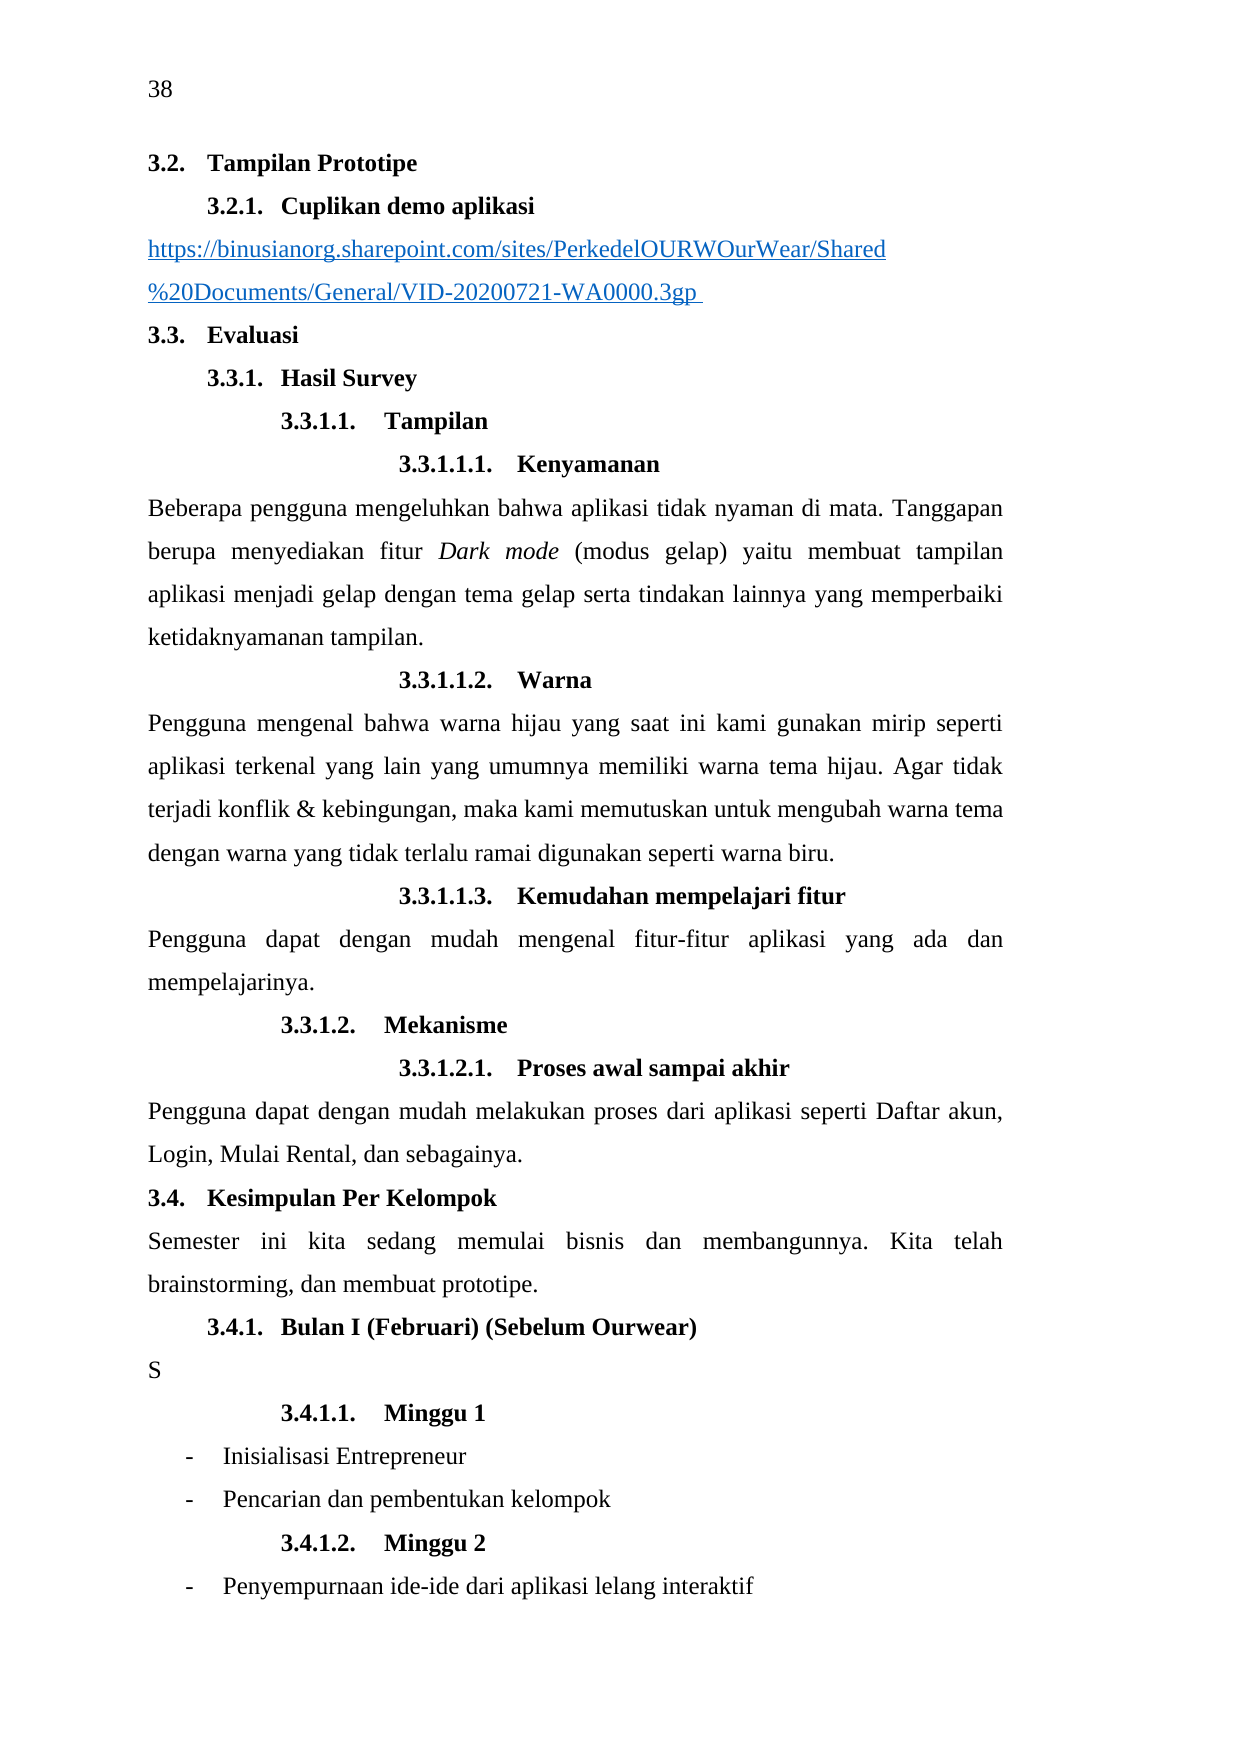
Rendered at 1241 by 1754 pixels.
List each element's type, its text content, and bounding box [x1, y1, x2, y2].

subtitle Mekanisme [281, 1010, 1004, 1039]
list Inisialisasi Entrepreneur [185, 1441, 1004, 1470]
list Pencarian dan pembentukan kelompok [185, 1484, 1004, 1513]
text Beberapa pengguna mengeluhkan bahwa aplikasi tidak nyaman di mata. Tanggapan berupa menyediakan fitur Dark mode (modus gelap) yaitu membuat tampilan aplikasi menjadi gelap dengan tema gelap serta tindakan lainnya yang memperbaiki ketidaknyamanan tampilan. [148, 493, 1004, 651]
text Pengguna dapat dengan mudah mengenal fitur-fitur aplikasi yang ada dan mempelajarinya. [148, 924, 1004, 996]
text Pengguna mengenal bahwa warna hijau yang saat ini kami gunakan mirip seperti aplikasi terkenal yang lain yang umumnya memiliki warna tema hijau. Agar tidak terjadi konflik & kebingungan, maka kami memutuskan untuk mengubah warna tema dengan warna yang tidak terlalu ramai digunakan seperti warna biru. [148, 708, 1004, 866]
text S [148, 1355, 1004, 1384]
subtitle Proses awal sampai akhir [399, 1053, 1004, 1082]
subtitle Bulan I (Februari) (Sebelum Ourwear) [207, 1312, 1004, 1341]
subtitle Warna [399, 665, 1004, 694]
subtitle Minggu 2 [281, 1528, 1004, 1556]
subtitle Minggu 1 [281, 1398, 1004, 1427]
text Semester ini kita sedang memulai bisnis dan membangunnya. Kita telah brainstorming, dan membuat prototipe. [148, 1226, 1004, 1298]
subtitle Tampilan Prototipe [148, 148, 1004, 176]
subtitle Tampilan [281, 406, 1004, 435]
subtitle Kemudahan mempelajari fitur [399, 881, 1004, 909]
subtitle Kesimpulan Per Kelompok [148, 1183, 1004, 1211]
list Penyempurnaan ide-ide dari aplikasi lelang interaktif [185, 1571, 1004, 1599]
subtitle Hasil Survey [207, 363, 1004, 392]
text https://binusianorg.sharepoint.com/sites/PerkedelOURWOurWear/Shared%20Documents/General/VID-20200721-WA0000.3gp [148, 234, 1004, 306]
text Pengguna dapat dengan mudah melakukan proses dari aplikasi seperti Daftar akun, Login, Mulai Rental, dan sebagainya. [148, 1096, 1004, 1168]
subtitle Evaluasi [148, 320, 1004, 349]
subtitle Kenyamanan [399, 449, 1004, 478]
subtitle Cuplikan demo aplikasi [207, 191, 1004, 219]
